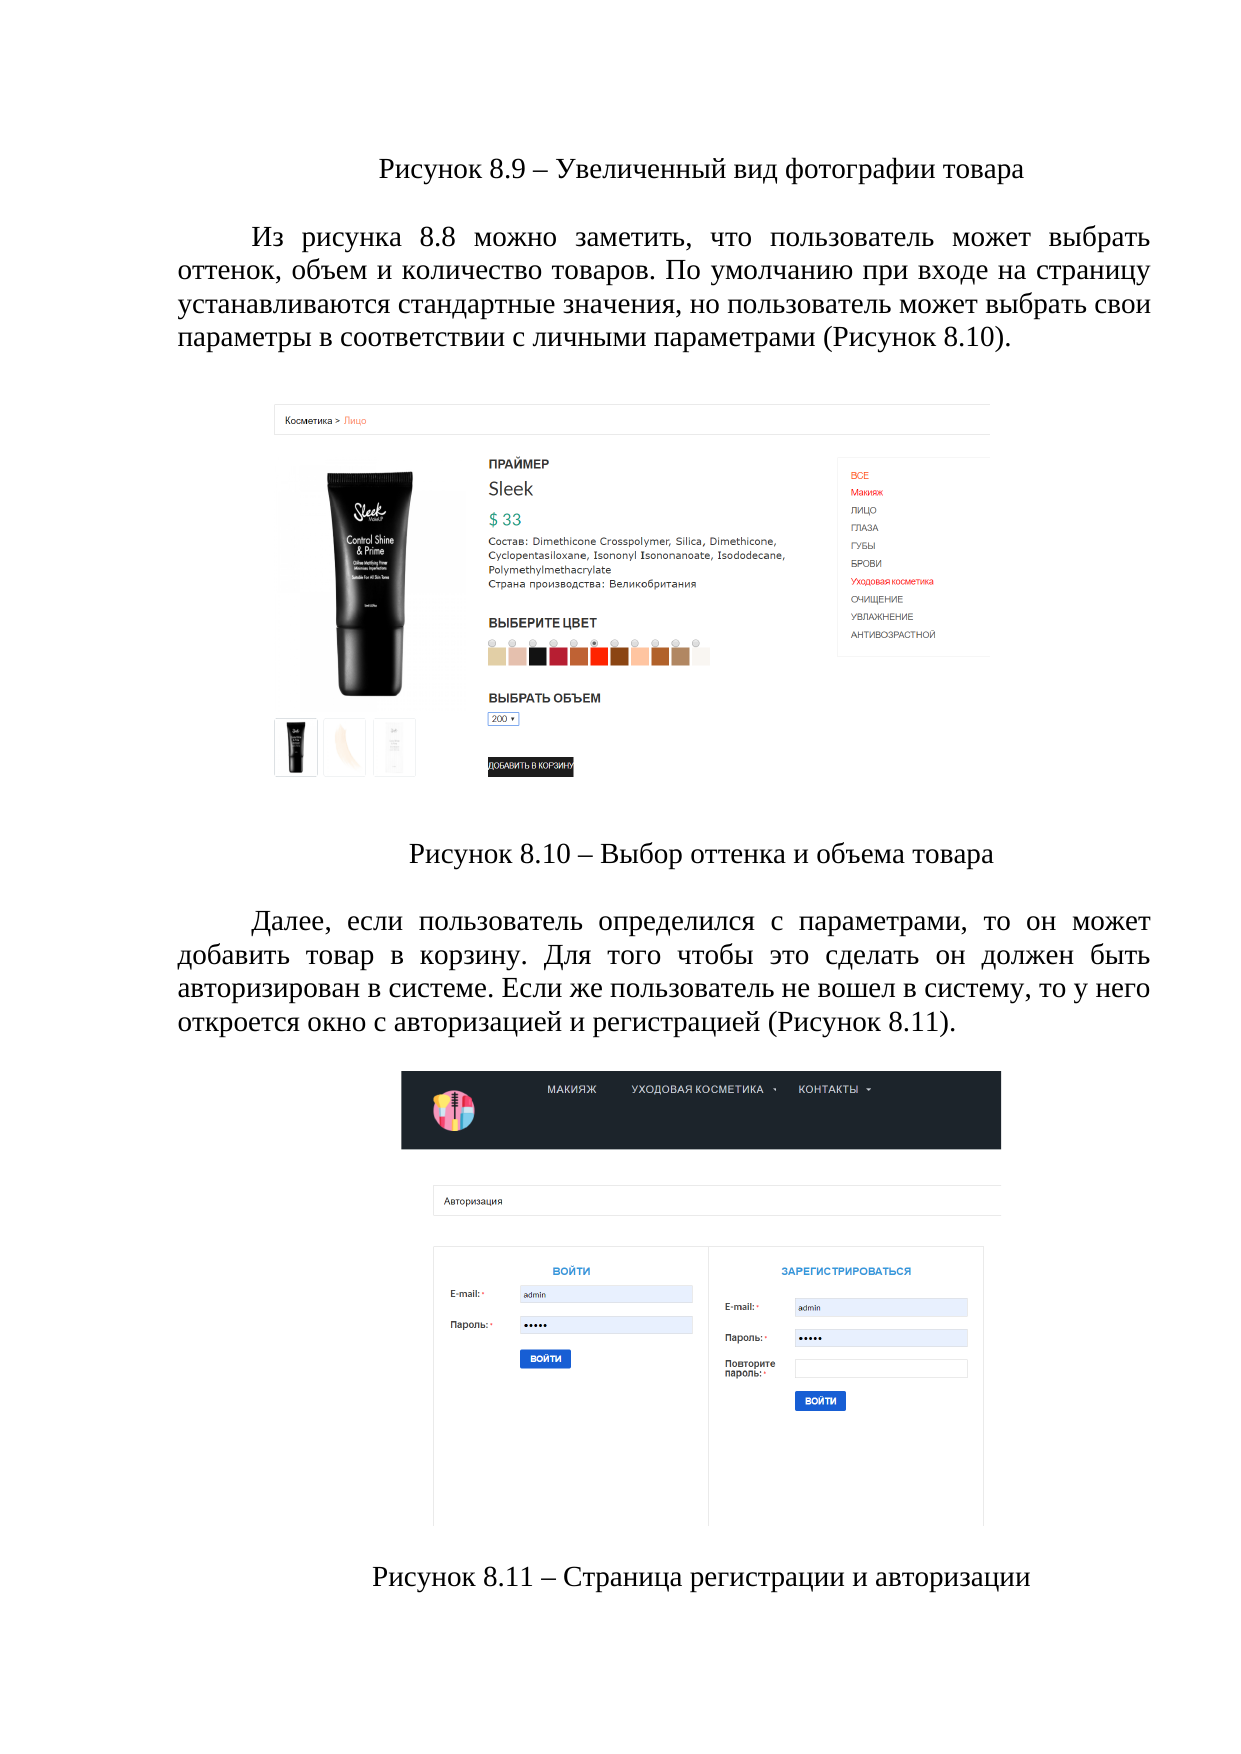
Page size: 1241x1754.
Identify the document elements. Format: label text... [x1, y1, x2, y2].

text Рисунок 8.10 – Выбор оттенка и объема товара [177, 836, 1152, 870]
text Из рисунка 8.8 можно заметить, что пользователь может выбрать оттенок, объем и количество товаров. По умолчанию при входе на страницу устанавливаются стандартные значения, но пользователь может выбрать свои параметры в соответствии с личными параметрами (Рисунок 8.10). [177, 219, 1152, 353]
text Рисунок 8.11 – Страница регистрации и авторизации [177, 1559, 1152, 1592]
picture [401, 1071, 1002, 1526]
text Рисунок 8.9 – Увеличенный вид фотографии товара [177, 152, 1152, 185]
text Далее, если пользователь определился с параметрами, то он может добавить товар в корзину. Для того чтобы это сделать он должен быть авторизирован в системе. Если же пользователь не вошел в систему, то у него откроется окно с авторизацией и регистрацией (Рисунок 8.11). [177, 903, 1152, 1037]
picture [251, 386, 990, 803]
